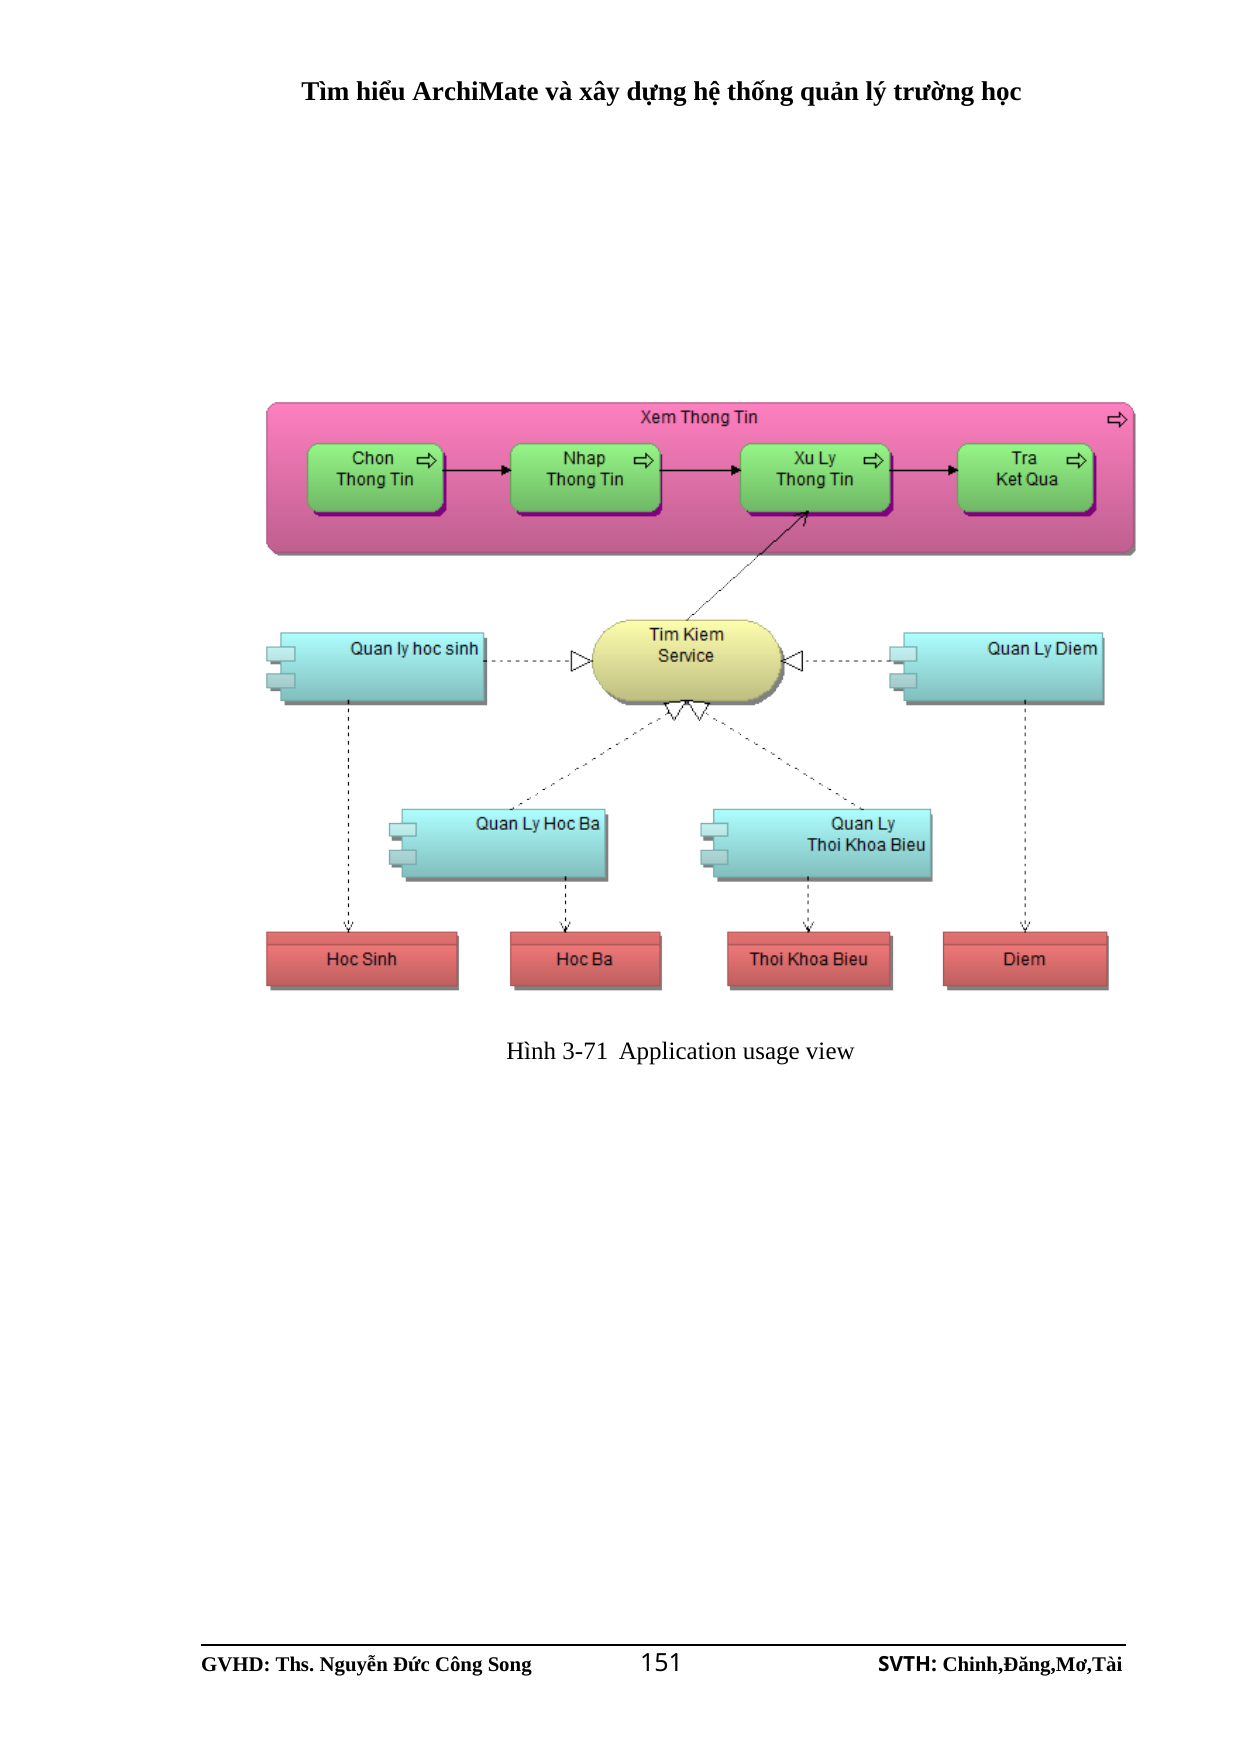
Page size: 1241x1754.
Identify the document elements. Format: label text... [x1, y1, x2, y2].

picture [238, 374, 1160, 1012]
text Application usage view [238, 1036, 1122, 1065]
